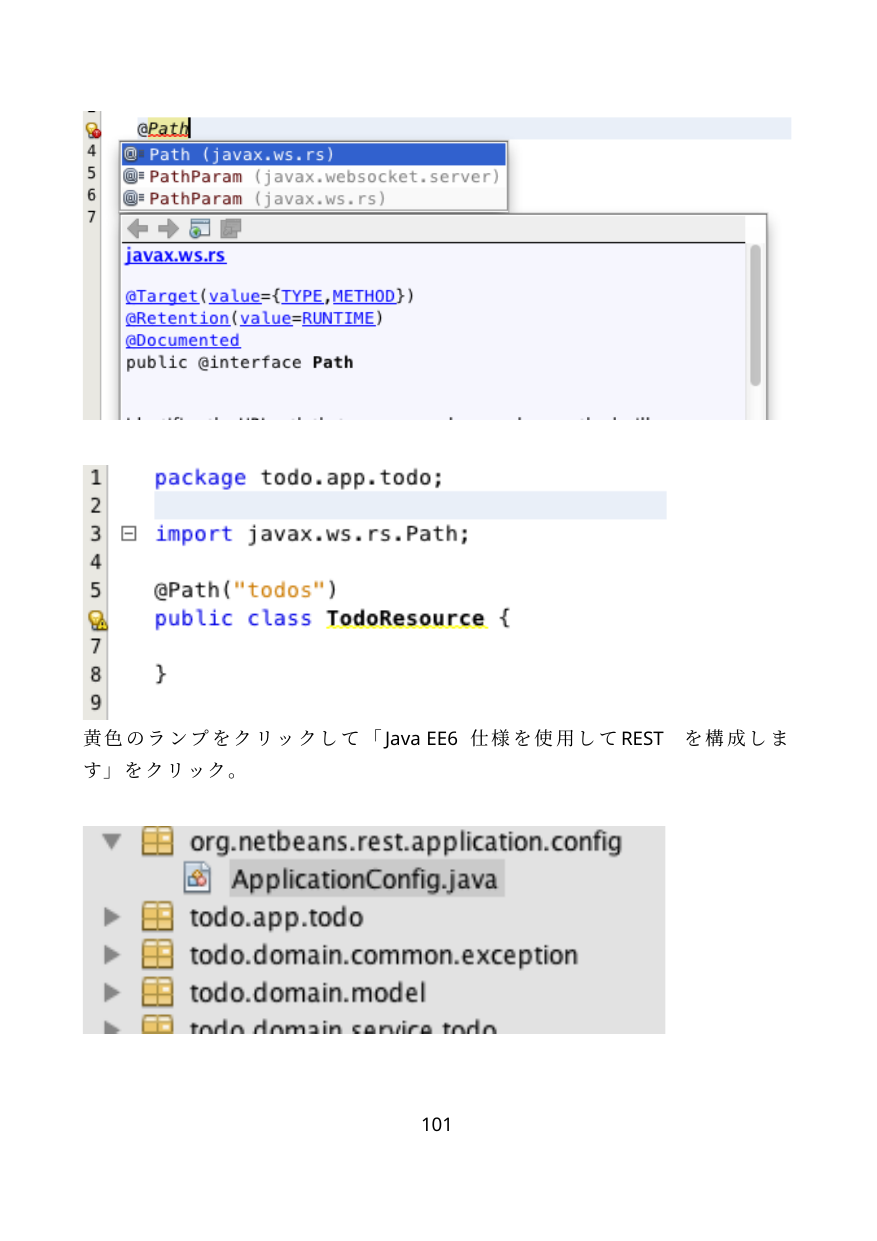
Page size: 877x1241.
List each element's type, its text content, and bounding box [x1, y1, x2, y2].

picture [82, 826, 666, 1034]
picture [82, 465, 667, 720]
picture [82, 111, 792, 420]
text 黄色のランプをクリックして「Java EE6仕様を使用してRESTを構成します」をクリック。 [83, 721, 791, 785]
